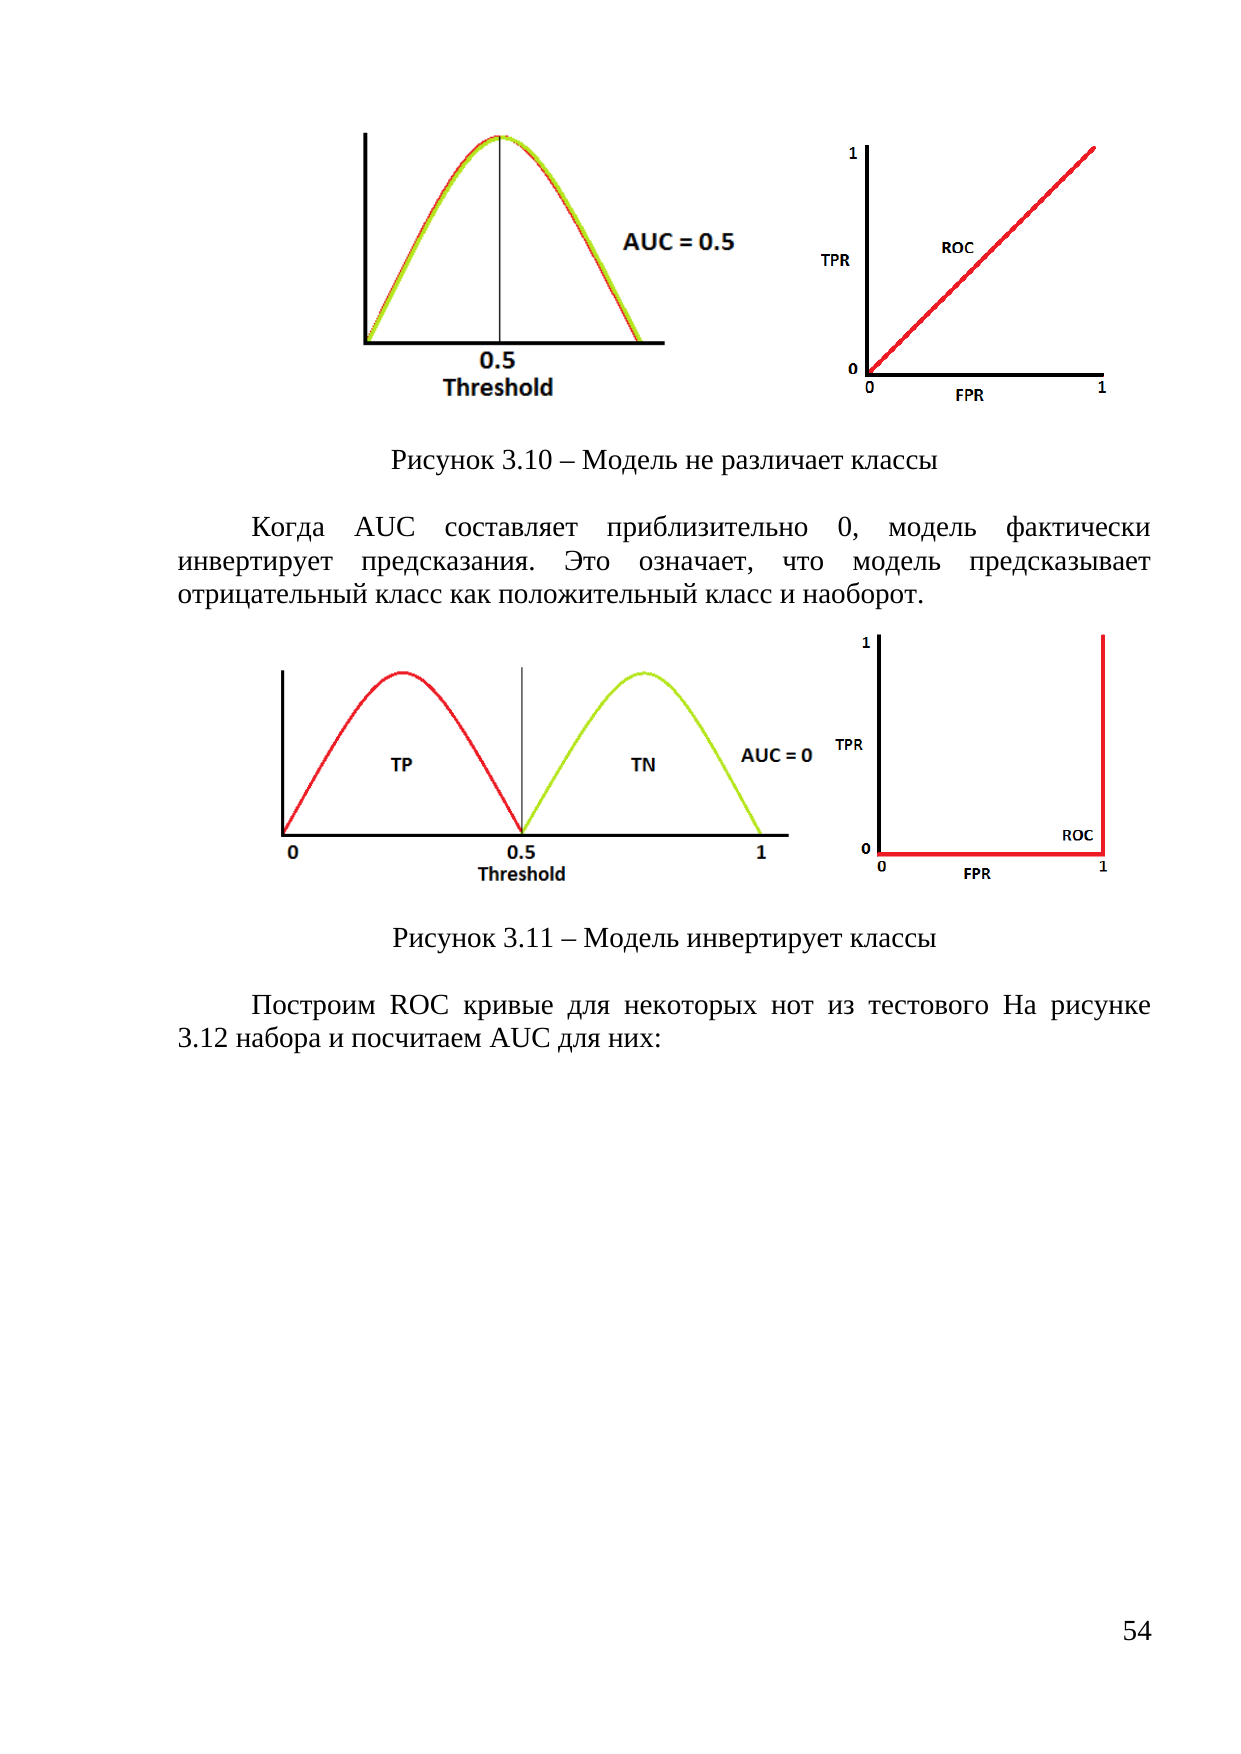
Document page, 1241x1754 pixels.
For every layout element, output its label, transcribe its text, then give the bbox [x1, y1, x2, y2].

text Построим ROC кривые для некоторых нот из тестового На рисунке 3.12 набора и посчитаем AUC для них: [177, 987, 1152, 1054]
text Когда AUC составляет приблизительно 0, модель фактически инвертирует предсказания. Это означает, что модель предсказывает отрицательный класс как положительный класс и наоборот. [177, 509, 1152, 610]
picture [251, 118, 1130, 409]
picture [251, 610, 1130, 887]
text Рисунок 3.11 – Модель инвертирует классы [177, 920, 1152, 953]
text Рисунок 3.10 – Модель не различает классы [177, 442, 1152, 476]
